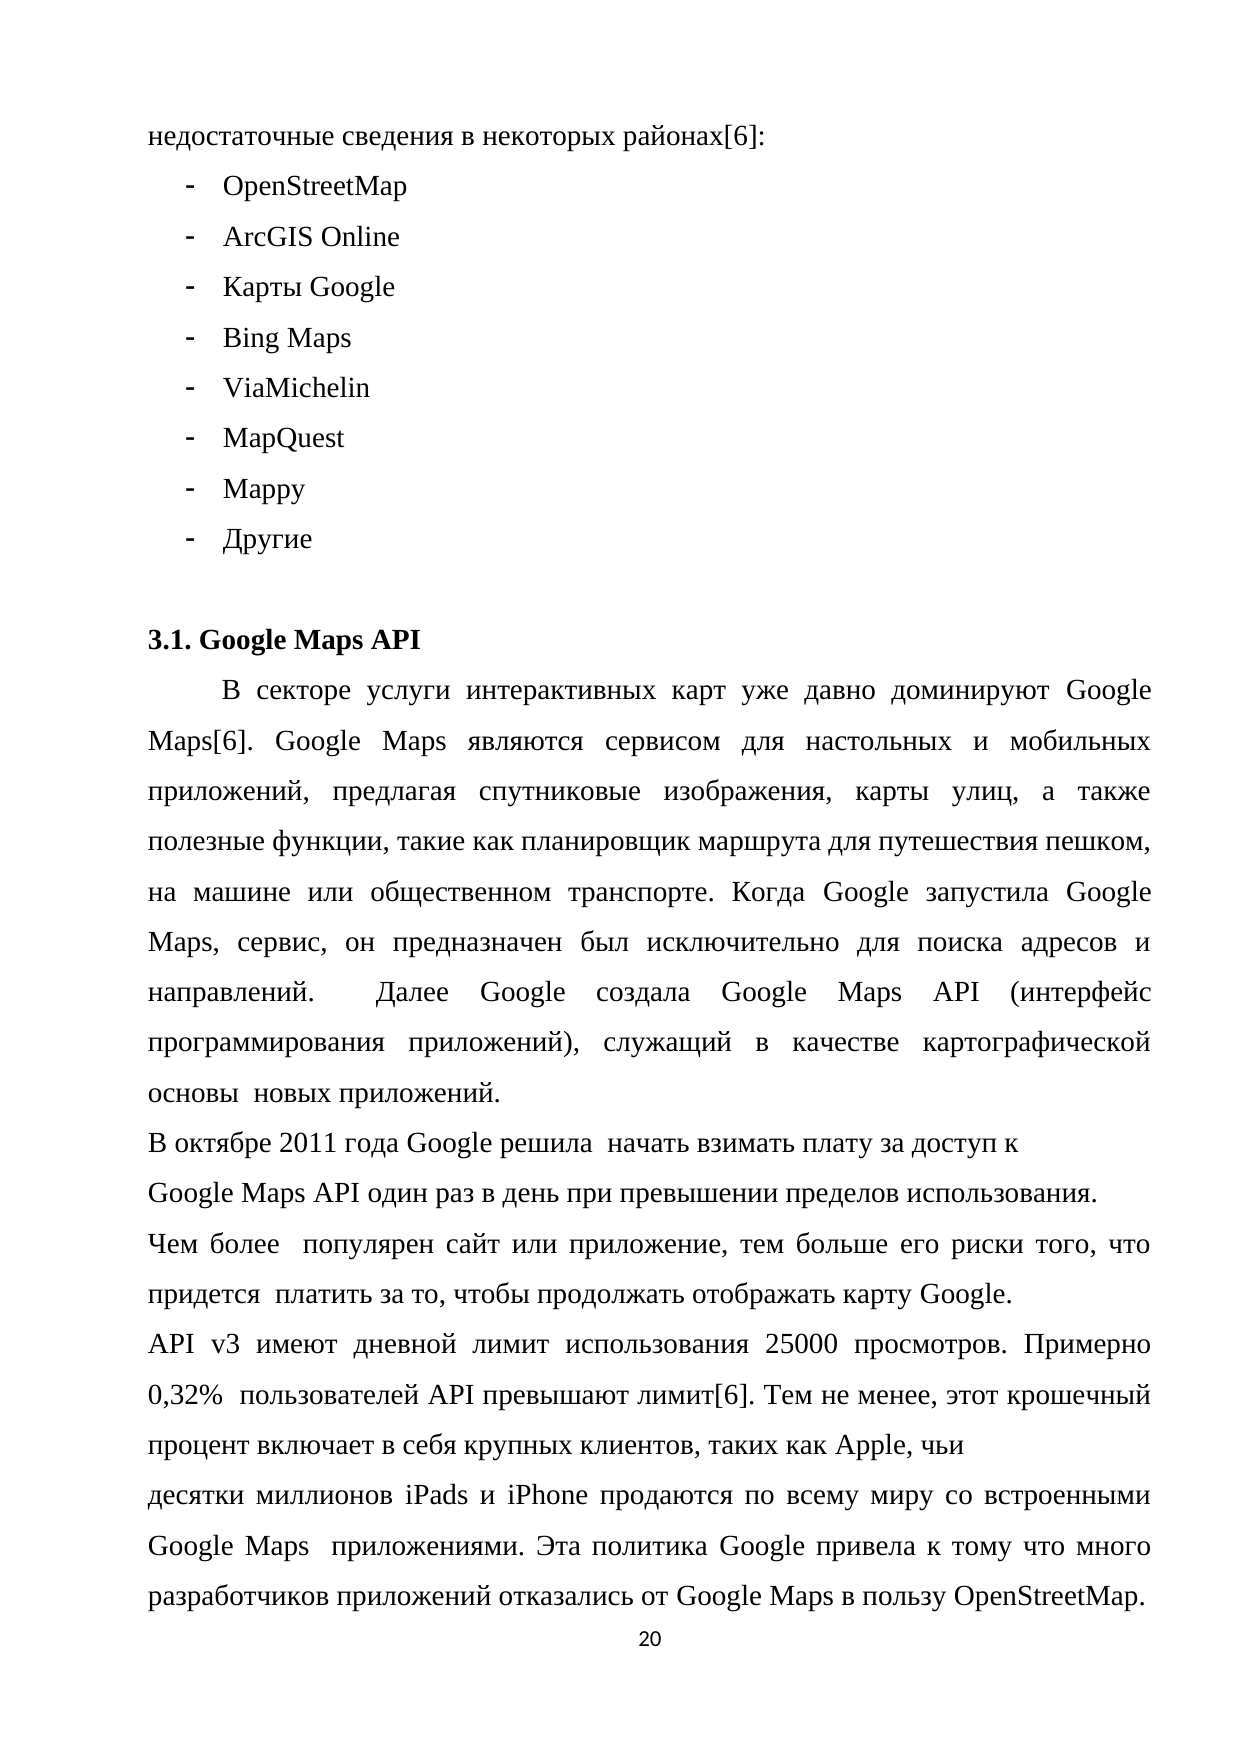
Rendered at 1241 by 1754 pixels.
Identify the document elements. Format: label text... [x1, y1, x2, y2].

text десятки миллионов iPads и iPhone продаются по всему миру со встроенными Google Maps приложениями. Эта политика Google привела к тому что много разработчиков приложений отказались от Google Maps в пользу OpenStreetMap. [148, 1477, 1152, 1612]
list OpenStreetMap [185, 168, 1152, 202]
text API v3 имеют дневной лимит использования 25000 просмотров. Примерно 0,32% пользователей API превышают лимит[6]. Тем не менее, этот крошечный процент включает в себя крупных клиентов, таких как Apple, чьи [148, 1326, 1152, 1461]
list Bing Maps [185, 320, 1152, 353]
text Google Maps API один раз в день при превышении пределов использования. [148, 1176, 1152, 1209]
text В секторе услуги интерактивных карт уже давно доминируют Google Maps[6]. Google Maps являются сервисом для настольных и мобильных приложений, предлагая спутниковые изображения, карты улиц, а также полезные функции, такие как планировщик маршрута для путешествия пешком, на машине или общественном транспорте. Когда Google запустила Google Maps, сервис, он предназначен был исключительно для поиска адресов и направлений. Далее Google создала Google Maps API (интерфейс программирования приложений), служащий в качестве картографической основы новых приложений. [148, 672, 1152, 1108]
list Mappy [185, 471, 1152, 504]
list Другие [185, 521, 1152, 555]
list ArcGIS Online [185, 219, 1152, 252]
text 3.1. Google Maps API [148, 622, 1152, 656]
text недостаточные сведения в некоторых районах[6]: [148, 118, 1152, 152]
list MapQuest [185, 421, 1152, 454]
text Чем более популярен сайт или приложение, тем больше его риски того, что придется платить за то, чтобы продолжать отображать карту Google. [148, 1226, 1152, 1310]
list ViaMichelin [185, 370, 1152, 404]
text В октябре 2011 года Google решила начать взимать плату за доступ к [148, 1125, 1152, 1159]
list Карты Google [185, 269, 1152, 303]
